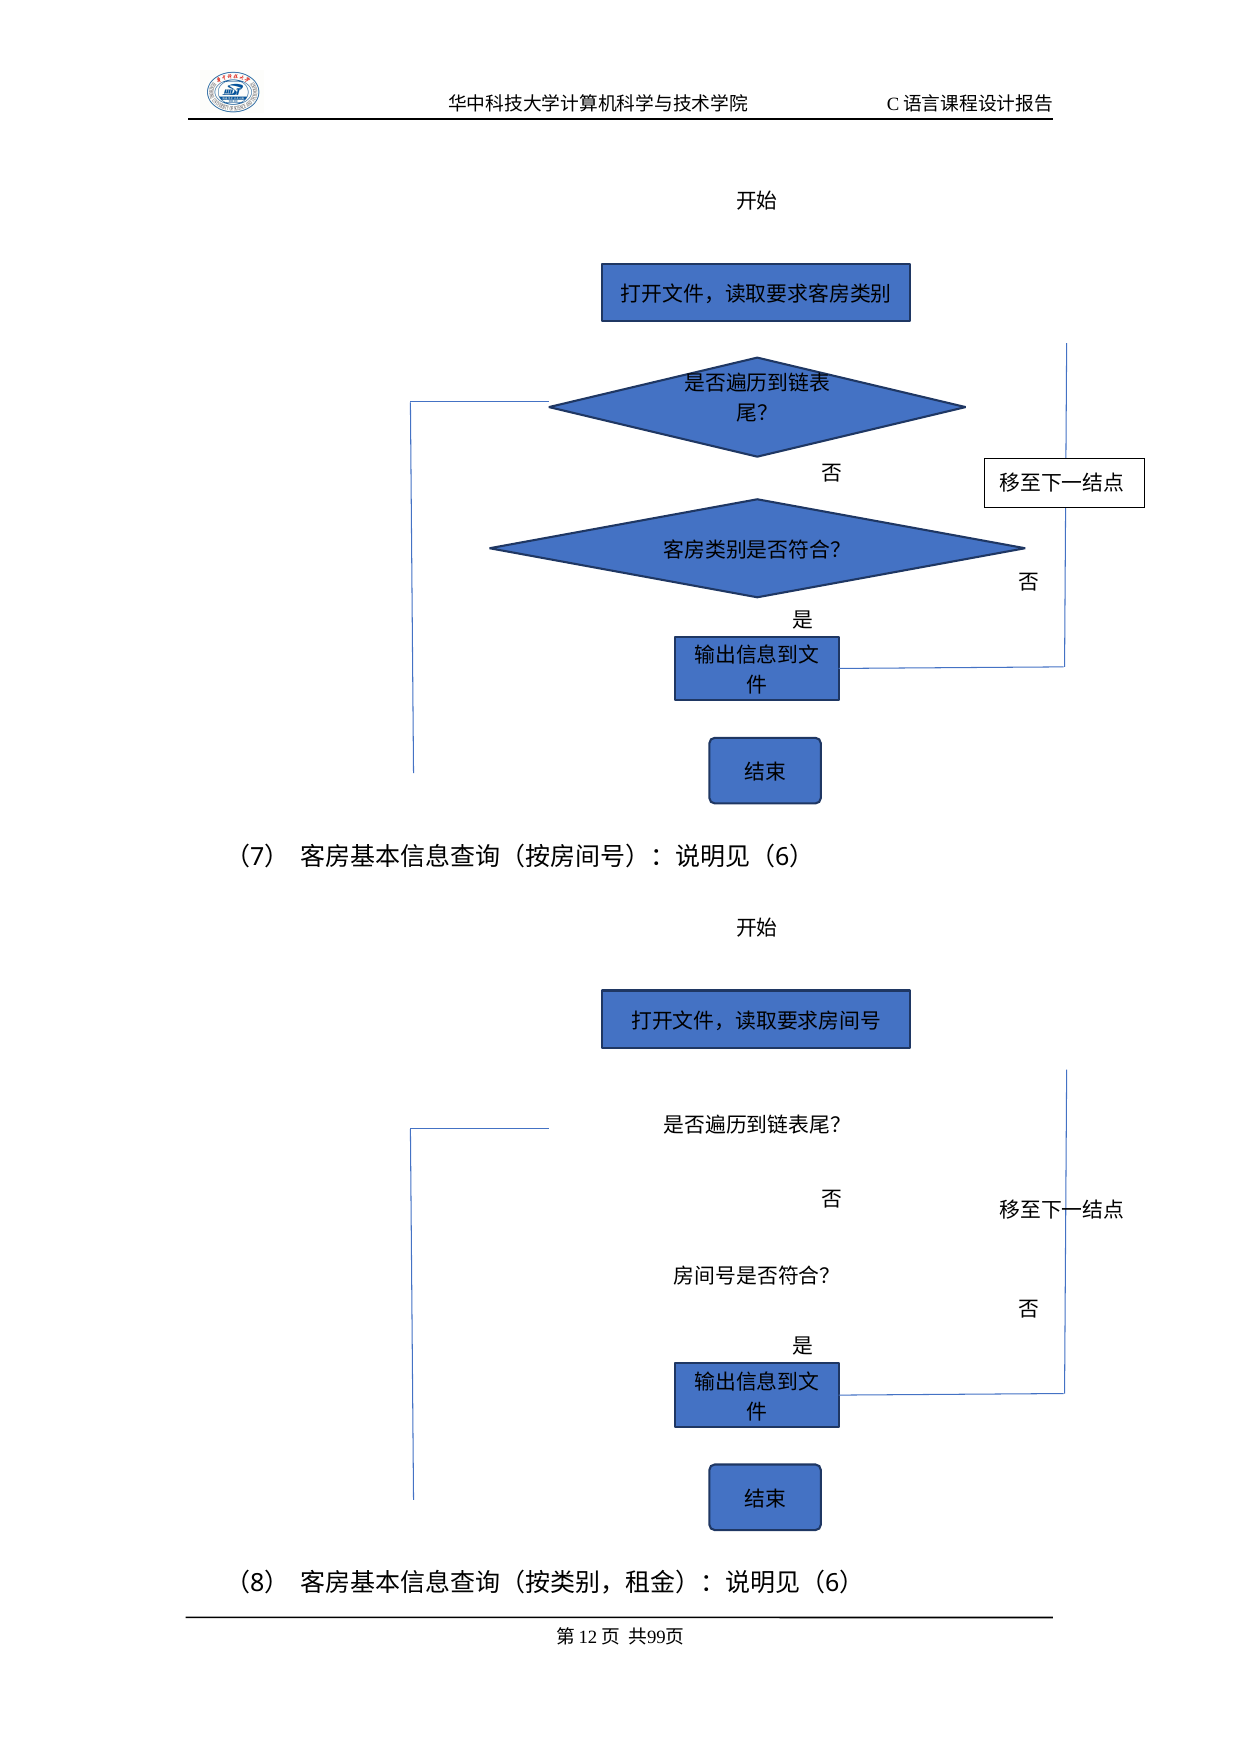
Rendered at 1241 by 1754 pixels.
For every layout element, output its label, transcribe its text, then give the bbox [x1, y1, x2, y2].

list 客房基本信息查询（按类别，租金）：说明见（6） [225, 1558, 1053, 1604]
list 客房基本信息查询（按房间号）：说明见（6） [225, 832, 1053, 877]
picture [200, 70, 264, 113]
